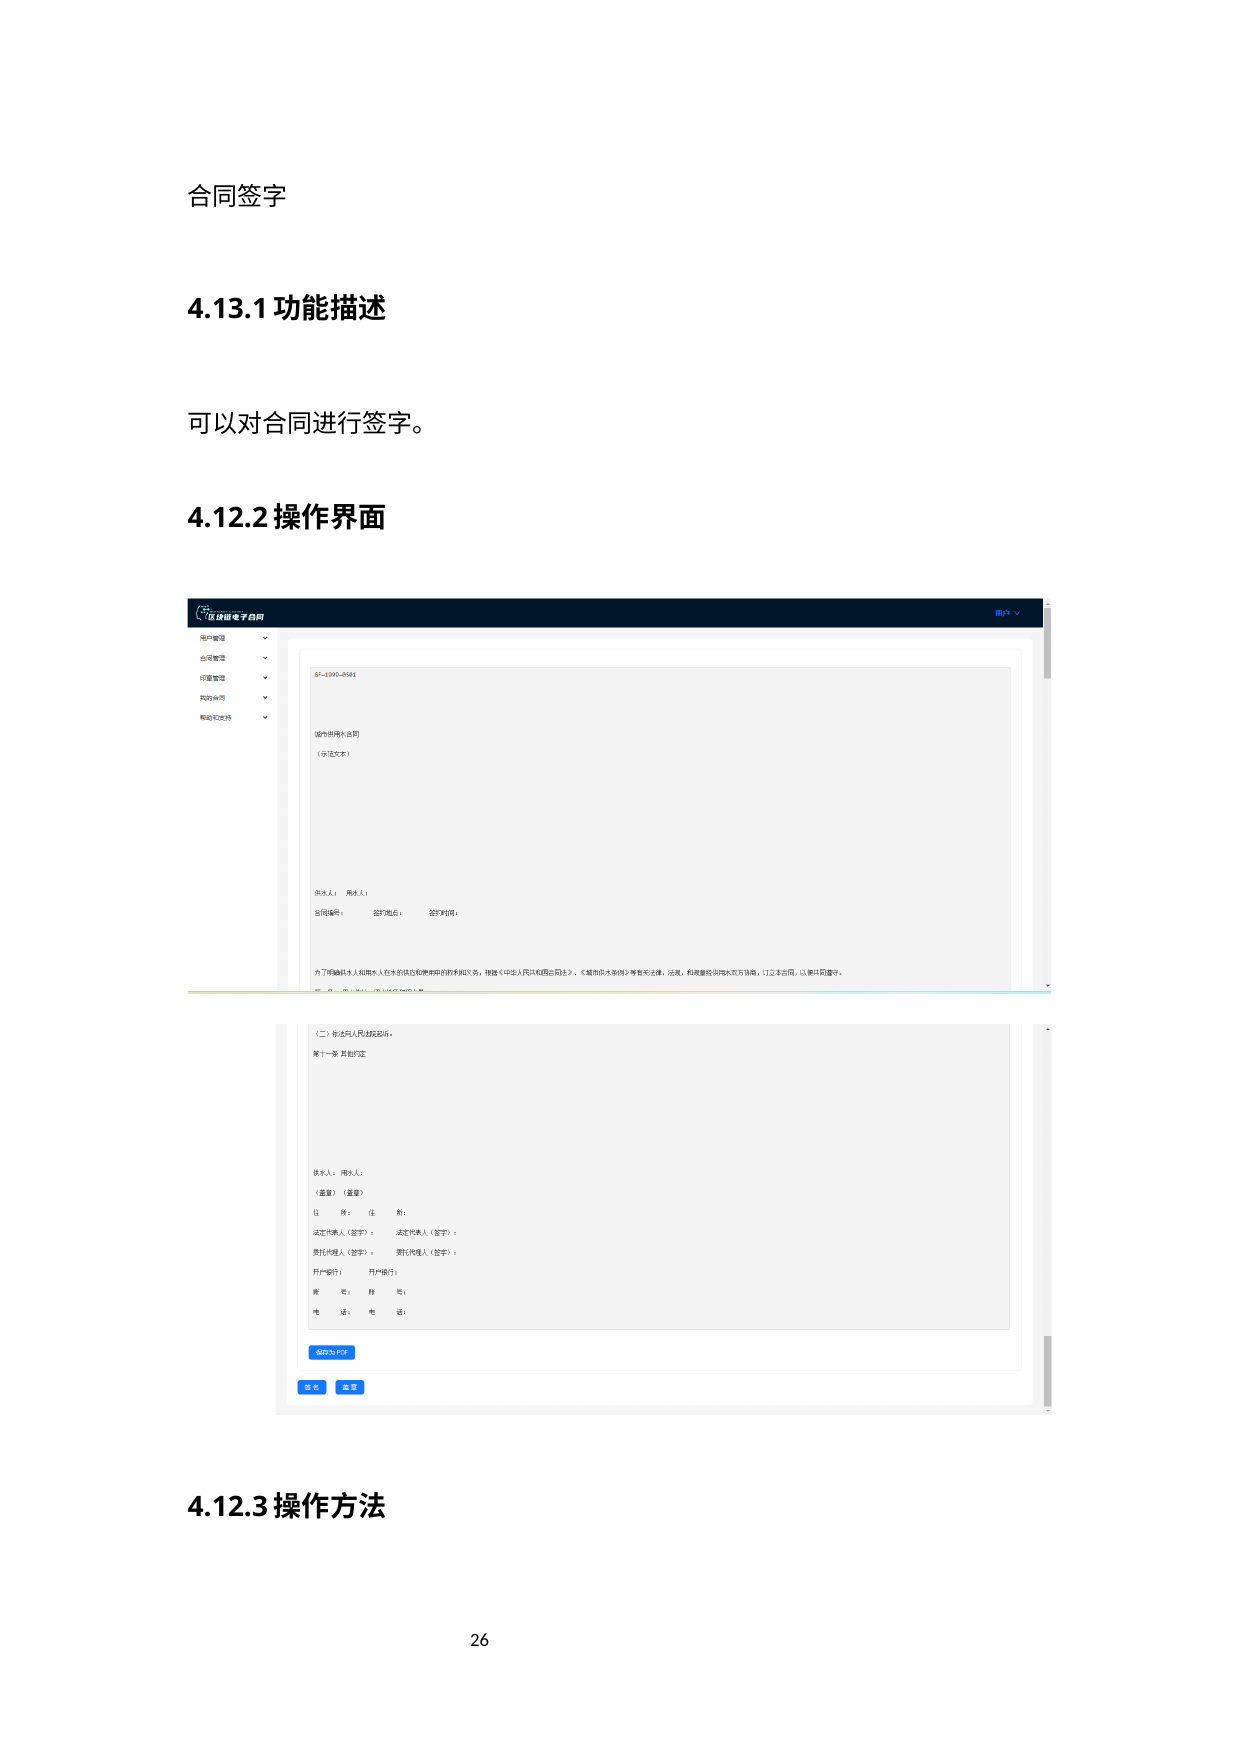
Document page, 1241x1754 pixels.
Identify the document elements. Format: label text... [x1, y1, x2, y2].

text 可以对合同进行签字。 [187, 389, 1053, 454]
subtitle 4.12.3操作方法 [187, 1472, 1053, 1537]
subtitle 4.13.1功能描述 [187, 274, 1053, 339]
picture [187, 597, 1052, 994]
subtitle 合同签字 [187, 162, 1053, 227]
subtitle 4.12.2操作界面 [187, 483, 1053, 548]
picture [187, 1020, 1052, 1415]
